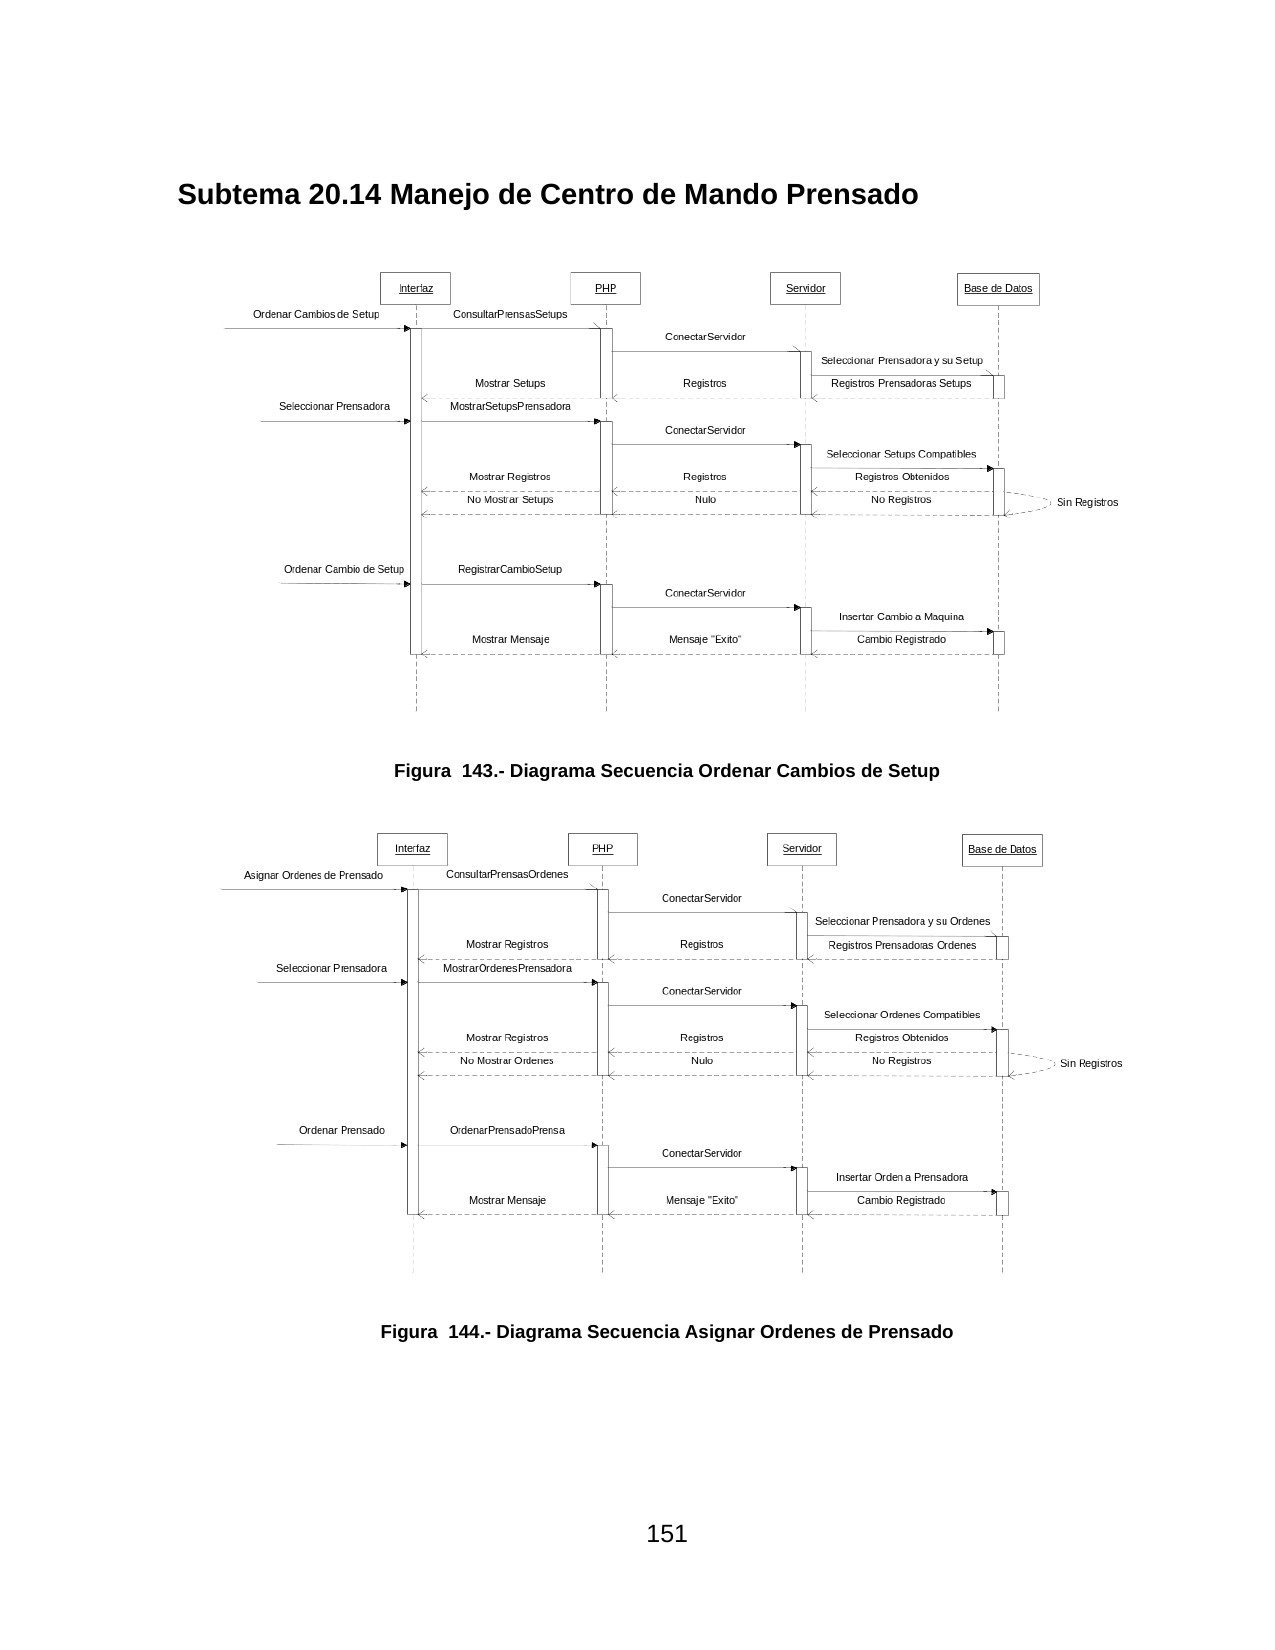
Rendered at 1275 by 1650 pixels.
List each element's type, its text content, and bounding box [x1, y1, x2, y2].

subtitle Manejo de Centro de Mando Prensado [177, 177, 1157, 211]
